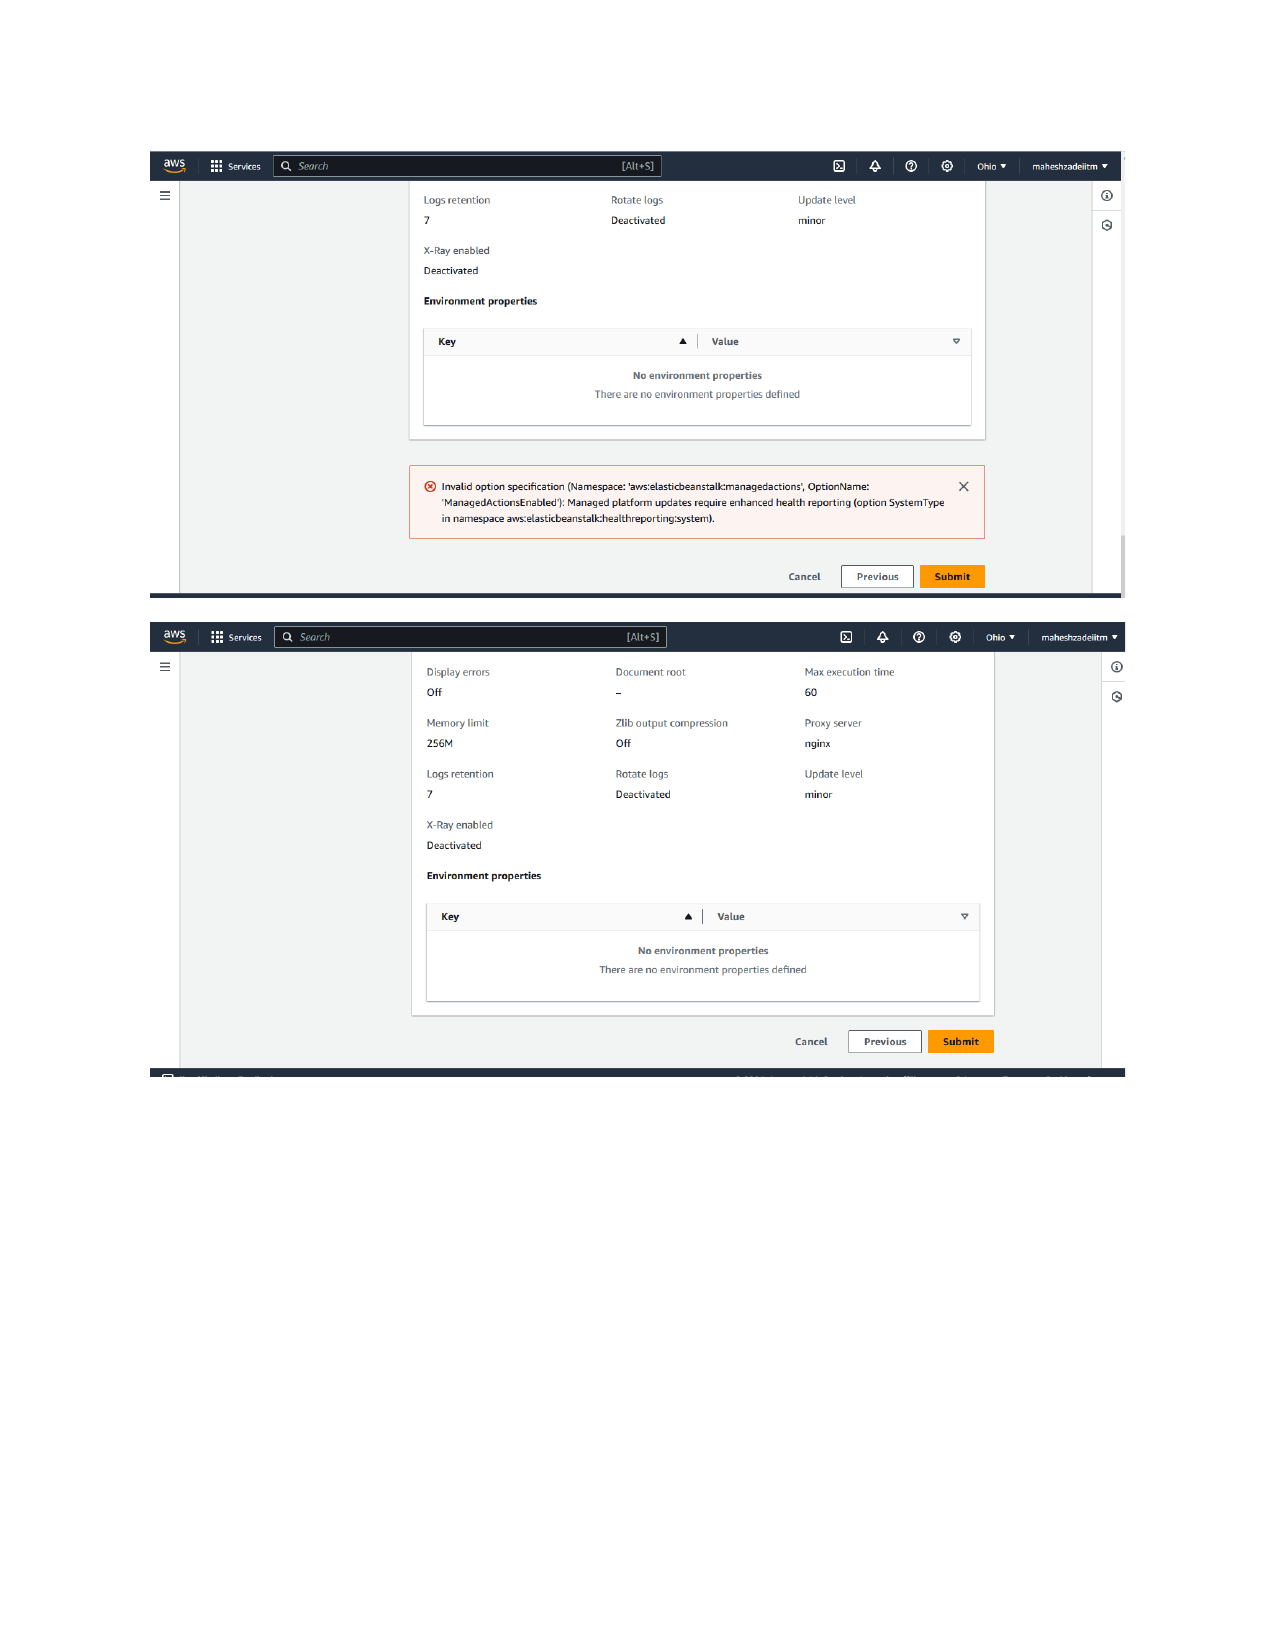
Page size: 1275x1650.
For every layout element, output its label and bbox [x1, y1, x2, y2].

picture [150, 622, 1125, 1077]
picture [150, 150, 1125, 598]
